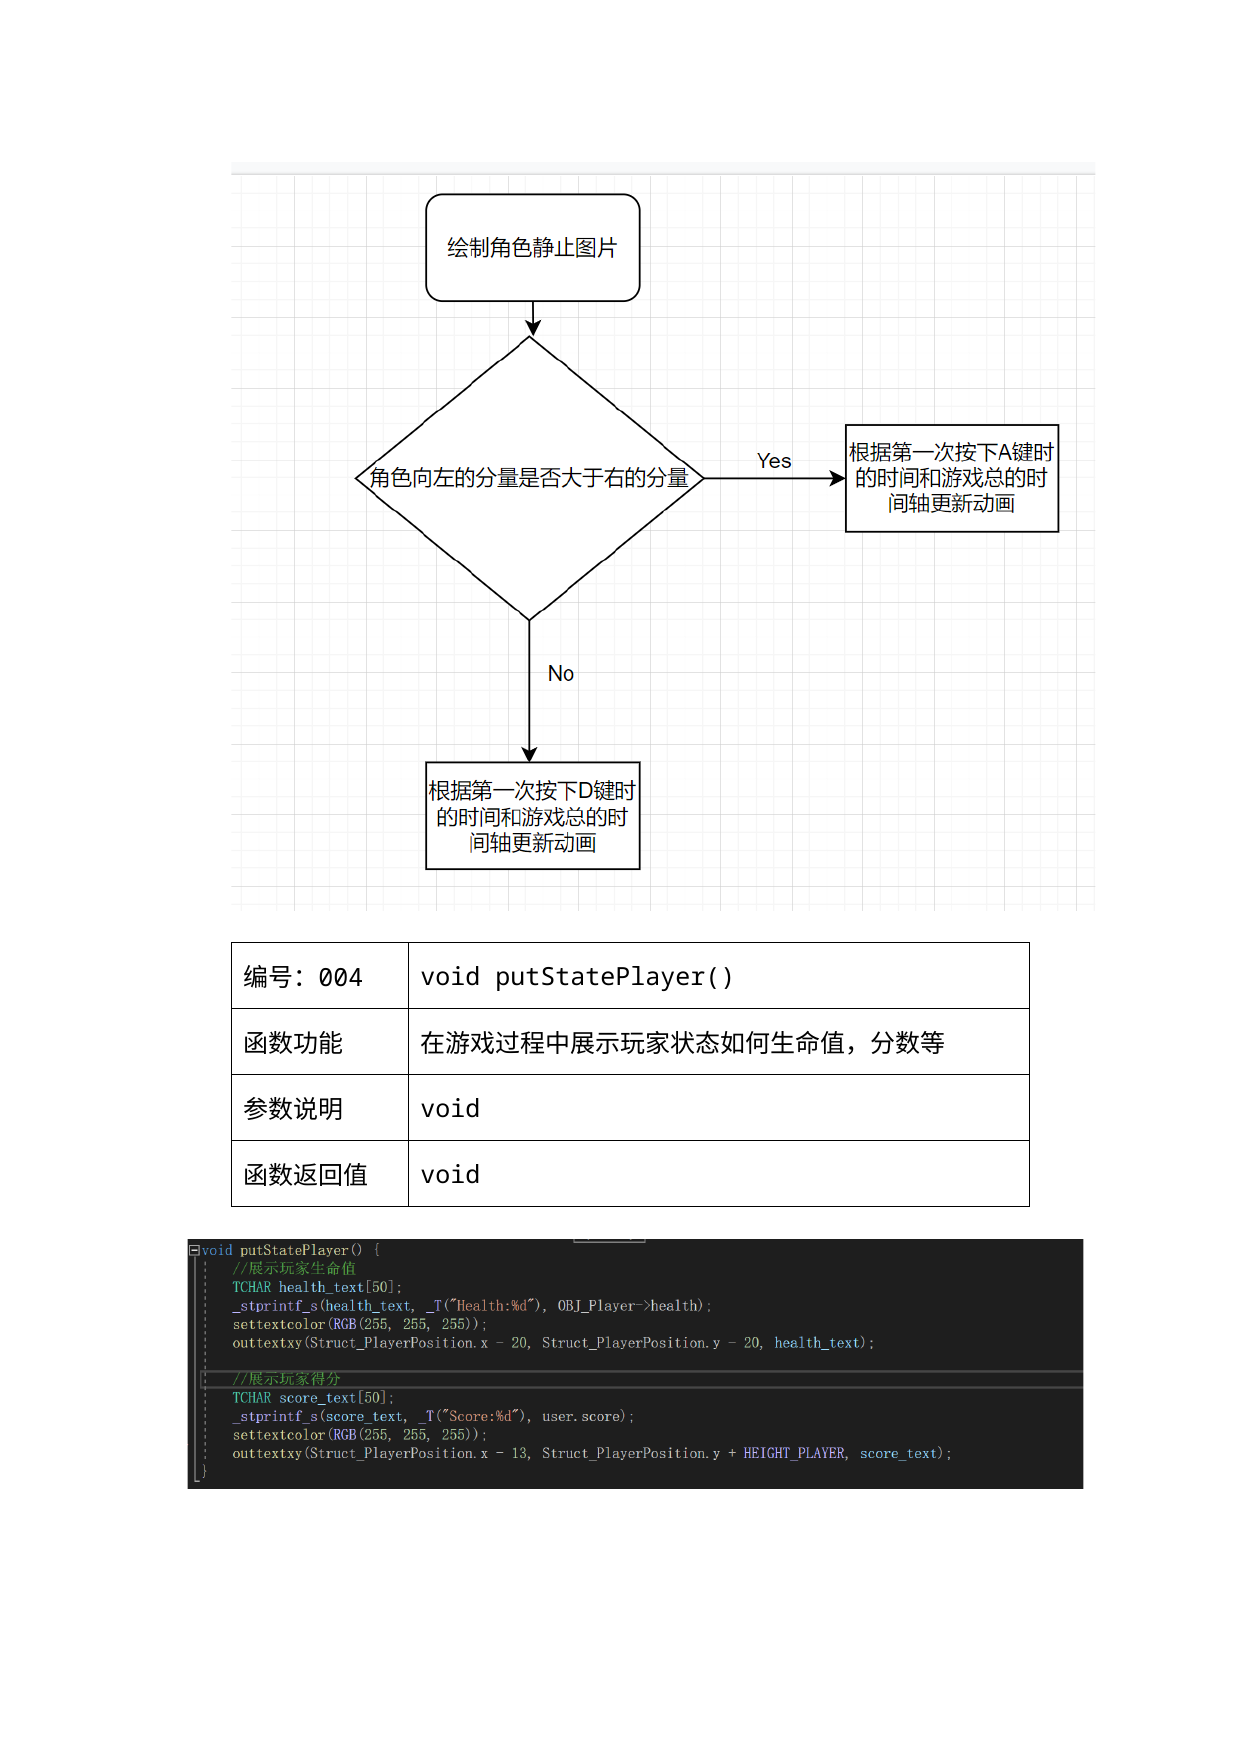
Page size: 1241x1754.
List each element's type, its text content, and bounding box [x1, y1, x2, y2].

table_cell 参数说明 [232, 1075, 408, 1140]
table_header void putStatePlayer() [409, 943, 1029, 1008]
table_header 编号：004 [232, 943, 408, 1008]
table_cell 函数返回值 [232, 1141, 408, 1206]
picture [231, 162, 1096, 911]
picture [187, 1239, 1084, 1489]
table_cell 函数功能 [232, 1009, 408, 1074]
table_cell void [409, 1141, 1029, 1206]
table_cell 在游戏过程中展示玩家状态如何生命值，分数等 [409, 1009, 1029, 1074]
table_cell void [409, 1075, 1029, 1140]
